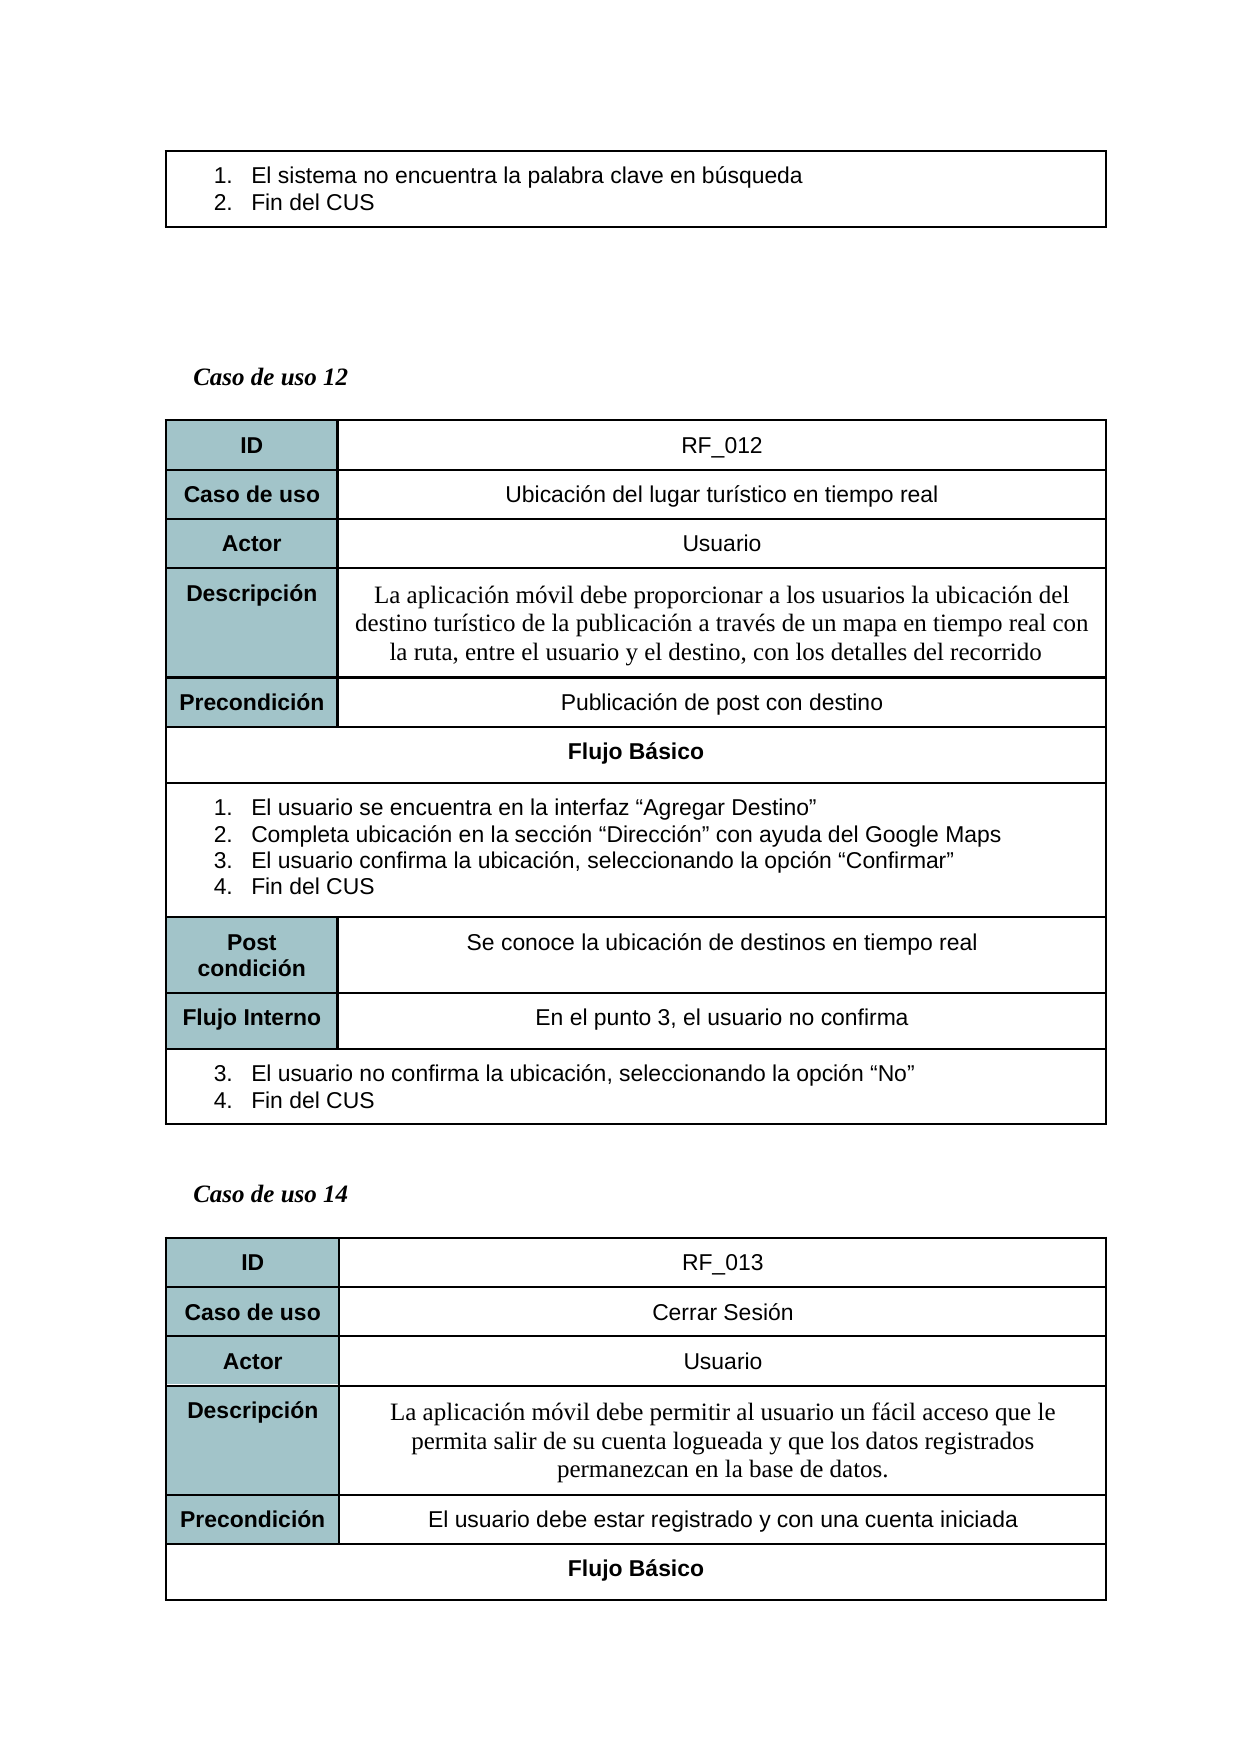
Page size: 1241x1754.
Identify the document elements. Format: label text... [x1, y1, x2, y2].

table_cell En el punto 3, el usuario no confirma [339, 994, 1105, 1048]
table_header RF_012 [339, 421, 1105, 469]
text Caso de uso 14 [118, 1179, 1153, 1208]
table_cell Actor [167, 520, 336, 567]
table_cell La aplicación móvil debe permitir al usuario un fácil acceso que le permita salir de su cuenta logueada y que los datos registrados permanezcan en la base de datos. [340, 1387, 1105, 1494]
table_cell Precondición [167, 679, 336, 726]
table_cell Se conoce la ubicación de destinos en tiempo real [339, 918, 1105, 992]
text Caso de uso 12 [118, 362, 1153, 391]
table_cell Cerrar Sesión [340, 1288, 1105, 1335]
table_cell Usuario [339, 520, 1105, 567]
table_cell Descripción [167, 1387, 338, 1494]
table_cell Flujo Básico [167, 728, 1105, 782]
table_cell Caso de uso [167, 1288, 338, 1335]
table_cell El usuario no confirma la ubicación, seleccionando la opción “No” Fin del CUS [167, 1050, 1105, 1123]
table_cell El sistema no encuentra la palabra clave en búsqueda Fin del CUS [167, 152, 1105, 226]
table_header ID [167, 421, 336, 469]
table_cell El usuario debe estar registrado y con una cuenta iniciada [340, 1496, 1105, 1543]
table_cell Caso de uso [167, 471, 336, 518]
table_cell Usuario [340, 1337, 1105, 1384]
table_cell Precondición [167, 1496, 338, 1543]
table_header RF_013 [340, 1239, 1105, 1286]
table_cell Actor [167, 1337, 338, 1384]
table_cell La aplicación móvil debe proporcionar a los usuarios la ubicación del destino turístico de la publicación a través de un mapa en tiempo real con la ruta, entre el usuario y el destino, con los detalles del recorrido [339, 569, 1105, 676]
table_cell Flujo Interno [167, 994, 336, 1048]
table_cell El usuario se encuentra en la interfaz “Agregar Destino” Completa ubicación en la sección “Dirección” con ayuda del Google Maps El usuario confirma la ubicación, seleccionando la opción “Confirmar” Fin del CUS [167, 784, 1105, 916]
table_cell Post condición [167, 918, 336, 992]
table_cell Publicación de post con destino [339, 679, 1105, 726]
table_header ID [167, 1239, 338, 1286]
table_cell Descripción [167, 569, 336, 676]
table_cell Ubicación del lugar turístico en tiempo real [339, 471, 1105, 518]
table_cell Flujo Básico [167, 1545, 1105, 1599]
